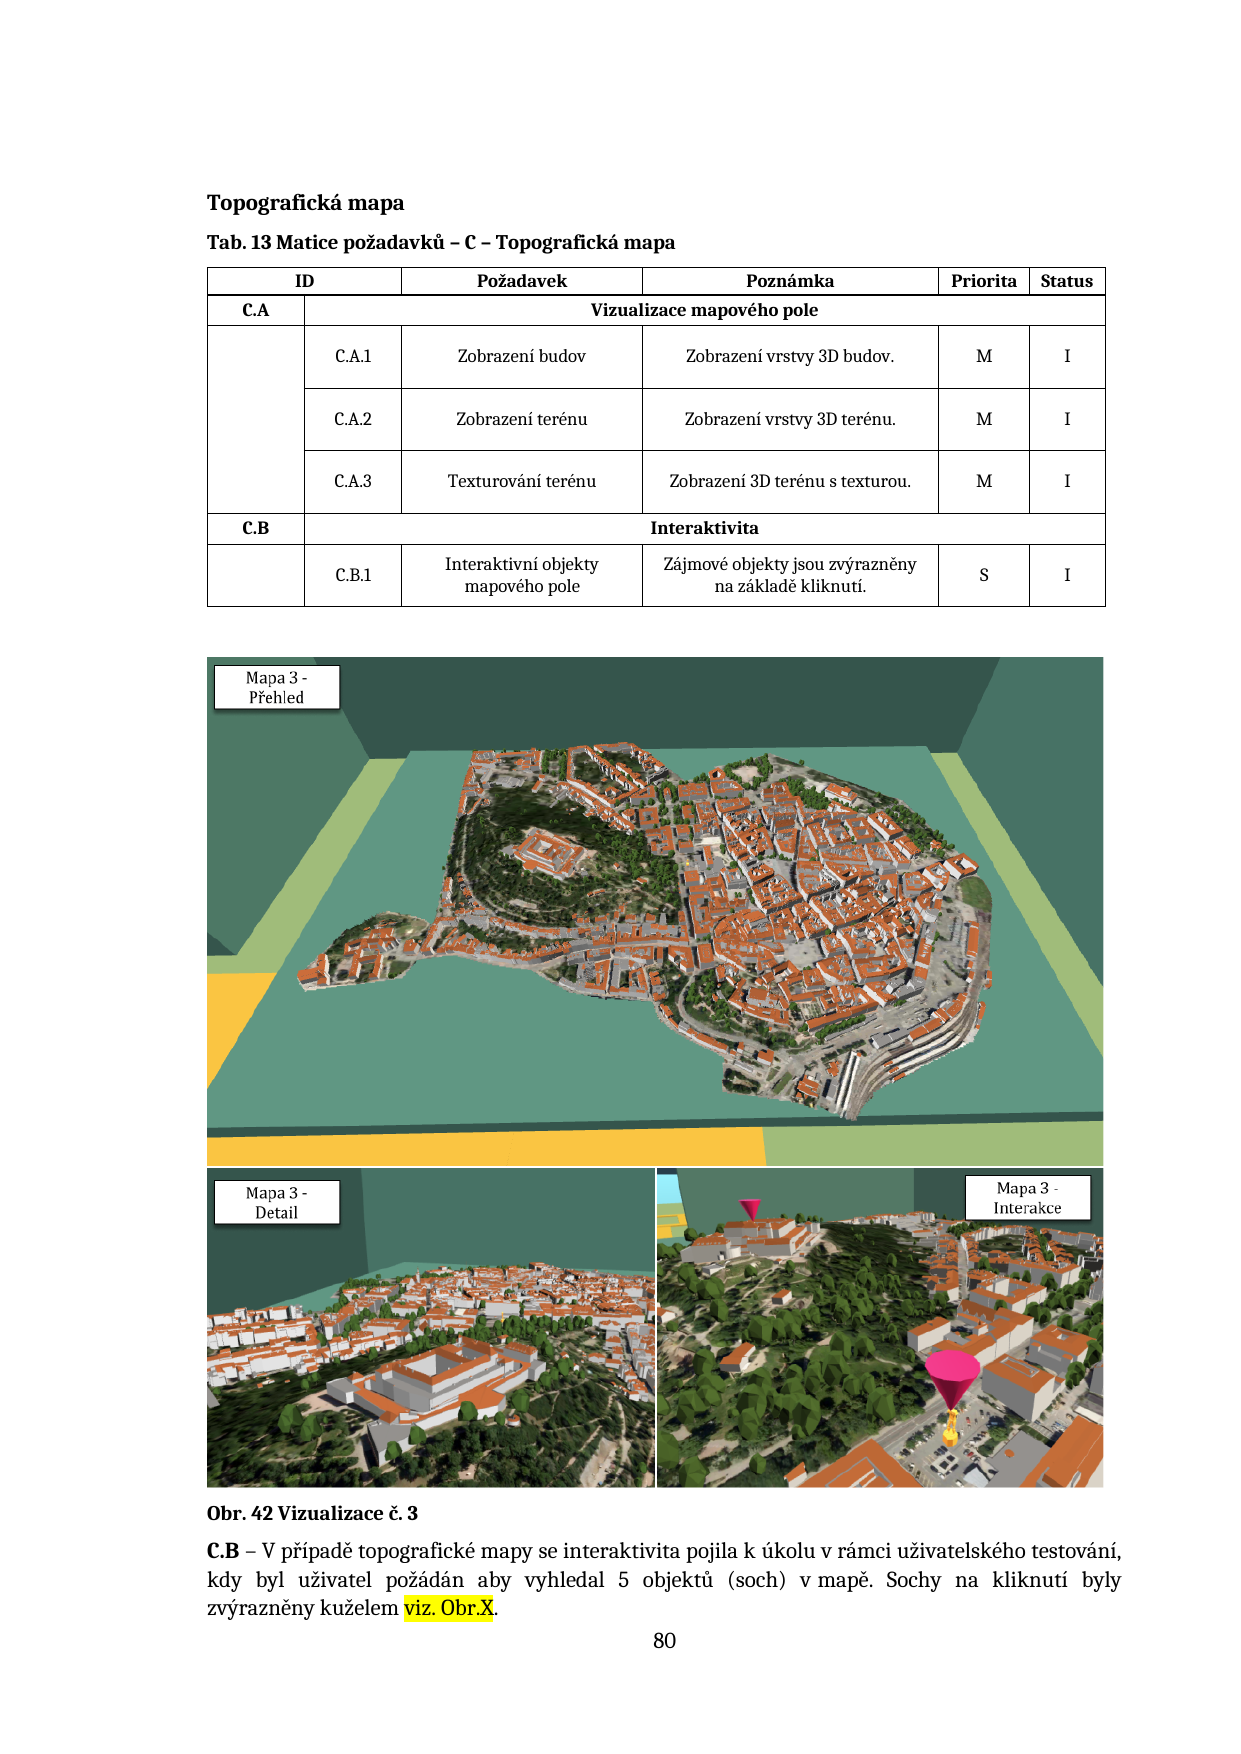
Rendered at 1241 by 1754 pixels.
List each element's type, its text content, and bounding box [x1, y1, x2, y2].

table_header ID [208, 268, 401, 294]
table_header Požadavek [402, 268, 642, 294]
table_cell C.A [208, 296, 304, 325]
table_header Priorita [939, 268, 1029, 294]
table_cell I [1030, 451, 1105, 512]
table_cell M [939, 389, 1029, 450]
text C.B – V případě topografické mapy se interaktivita pojila k úkolu v rámci uživatelského testování, kdy byl uživatel požádán aby vyhledal 5 objektů (soch) v mapě. Sochy na kliknutí byly zvýrazněny kuželem viz. Obr.X. [207, 1538, 1122, 1622]
table_cell Zobrazení budov [402, 326, 642, 387]
table_cell Vizualizace mapového pole [305, 296, 1105, 325]
table_cell C.B.1 [305, 545, 401, 606]
table_cell C.A.2 [305, 389, 401, 450]
table_cell Texturování terénu [402, 451, 642, 512]
table_cell C.A.3 [305, 451, 401, 512]
table_cell I [1030, 389, 1105, 450]
table_cell Interaktivita [305, 514, 1105, 544]
table_cell M [939, 326, 1029, 387]
table_cell Zobrazení vrstvy 3D terénu. [643, 389, 938, 450]
text Obr. 42 Vizualizace č. 3 [207, 1502, 1122, 1526]
table_cell [208, 545, 304, 606]
table_cell C.B [208, 514, 304, 544]
table_cell C.A.1 [305, 326, 401, 387]
table_cell [208, 326, 304, 512]
text Topografická mapa [207, 190, 1122, 216]
table_header Status [1030, 268, 1105, 294]
table_cell Interaktivní objekty mapového pole [402, 545, 642, 606]
table_header Poznámka [643, 268, 938, 294]
table_cell Zobrazení terénu [402, 389, 642, 450]
table_cell Zobrazení 3D terénu s texturou. [643, 451, 938, 512]
table_cell I [1030, 545, 1105, 606]
table_cell M [939, 451, 1029, 512]
table_cell S [939, 545, 1029, 606]
table_cell I [1030, 326, 1105, 387]
table_cell Zobrazení vrstvy 3D budov. [643, 326, 938, 387]
picture [206, 656, 1104, 1488]
table_cell Zájmové objekty jsou zvýrazněny na základě kliknutí. [643, 545, 938, 606]
text Tab. 13 Matice požadavků – C – Topografická mapa [207, 231, 1122, 254]
